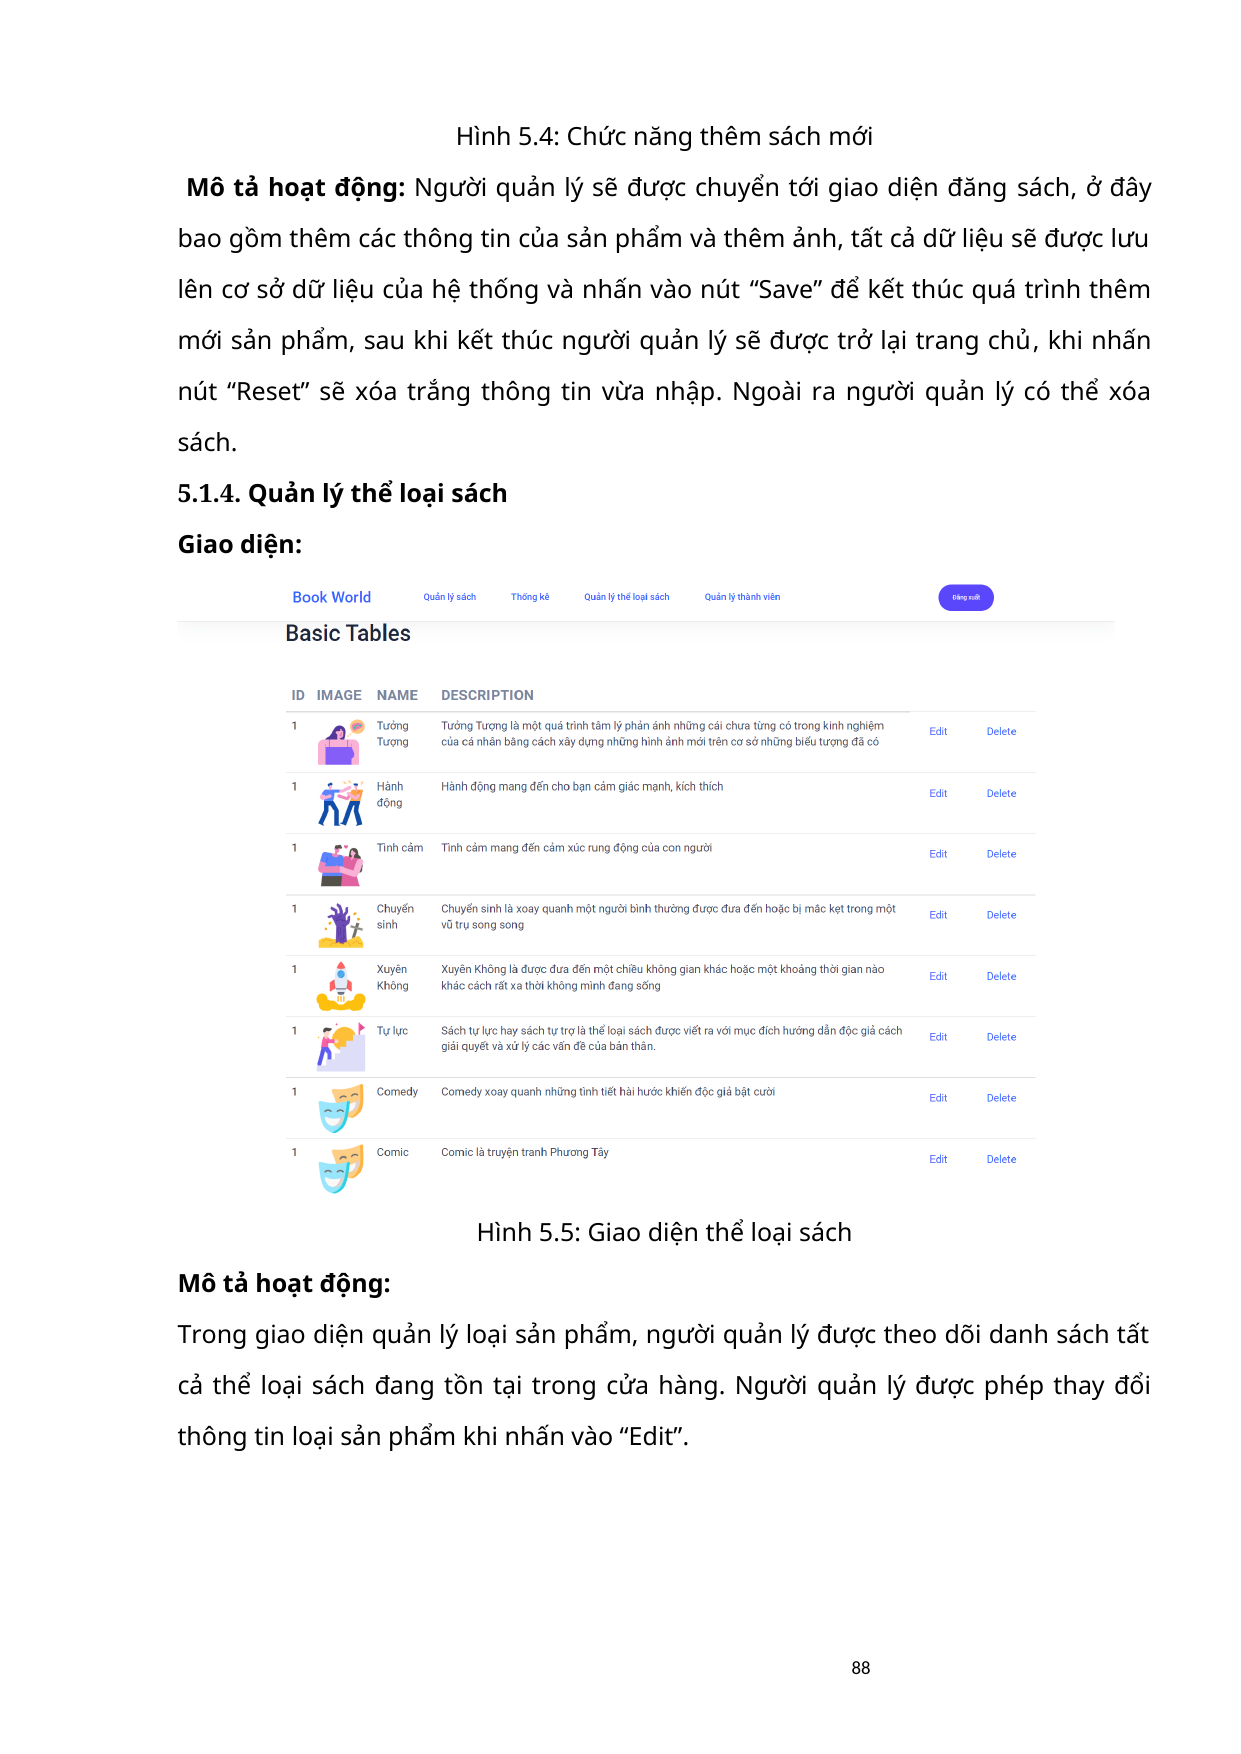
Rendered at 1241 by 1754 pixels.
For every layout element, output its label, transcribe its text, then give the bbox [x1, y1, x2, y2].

list Mô tả hoạt động: Người quản lý sẽ được chuyển tới giao diện đăng sách, ở đây bao gồm thêm các thông tin của sản phẩm và thêm ảnh, tất cả dữ liệu sẽ được lưu lên cơ sở dữ liệu của hệ thống và nhấn vào nút “Save” để kết thúc quá trình thêm mới sản phẩm, sau khi kết thúc người quản lý sẽ được trở lại trang chủ, khi nhấn nút “Reset” sẽ xóa trắng thông tin vừa nhập. Ngoài ra người quản lý có thể xóa sách. [177, 169, 1152, 458]
list Giao diện: [177, 526, 1152, 561]
list Trong giao diện quản lý loại sản phẩm, người quản lý được theo dõi danh sách tất cả thể loại sách đang tồn tại trong cửa hàng. Người quản lý được phép thay đổi thông tin loại sản phẩm khi nhấn vào “Edit”. [177, 1316, 1152, 1452]
list Hình 5.4: Chức năng thêm sách mới [177, 118, 1152, 152]
text Hình 5.5: Giao diện thể loại sách [177, 1214, 1152, 1248]
text Mô tả hoạt động: [177, 1265, 1152, 1299]
picture [177, 577, 1116, 1199]
list Quản lý thể loại sách [177, 475, 1152, 509]
